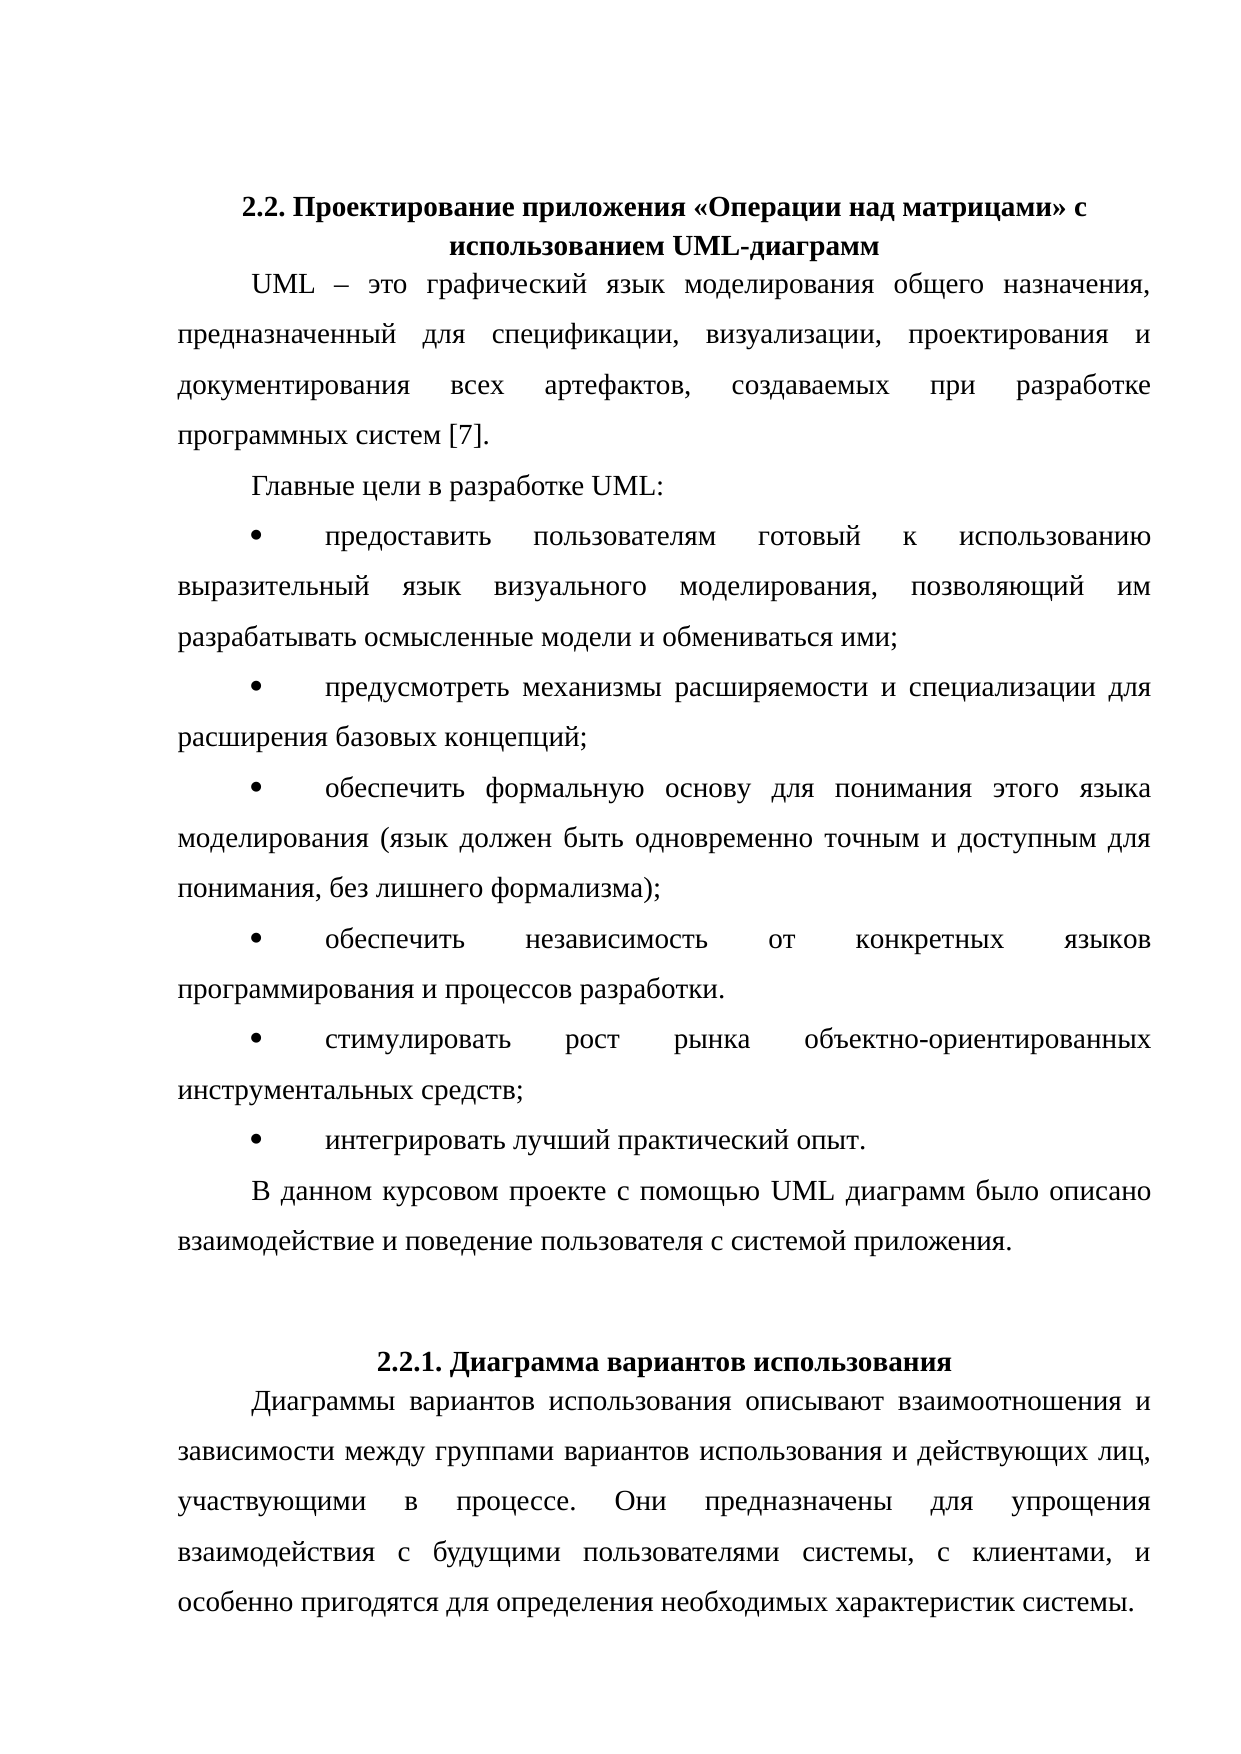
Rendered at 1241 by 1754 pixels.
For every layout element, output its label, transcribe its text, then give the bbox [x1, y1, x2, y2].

list стимулировать рост рынка объектно-ориентированных инструментальных средств; [177, 1021, 1152, 1105]
list обеспечить независимость от конкретных языков программирования и процессов разработки. [177, 921, 1152, 1005]
text Диаграммы вариантов использования описывают взаимоотношения и зависимости между группами вариантов использования и действующих лиц, участвующими в процессе. Они предназначены для упрощения взаимодействия с будущими пользователями системы, с клиентами, и особенно пригодятся для определения необходимых характеристик системы. [177, 1383, 1152, 1618]
text UML – это графический язык моделирования общего назначения, предназначенный для спецификации, визуализации, проектирования и документирования всех артефактов, создаваемых при разработке программных систем [7]. [177, 266, 1152, 451]
list предусмотреть механизмы расширяемости и специализации для расширения базовых концепций; [177, 669, 1152, 753]
subtitle 2.2.1. Диаграмма вариантов использования [177, 1344, 1152, 1378]
text Главные цели в разработке UML: [177, 468, 1152, 501]
subtitle 2.2. Проектирование приложения «Операции над матрицами» с использованием UML-диаграмм [177, 189, 1152, 261]
text В данном курсовом проекте с помощью UML диаграмм было описано взаимодействие и поведение пользователя с системой приложения. [177, 1173, 1152, 1256]
list предоставить пользователям готовый к использованию выразительный язык визуального моделирования, позволяющий им разрабатывать осмысленные модели и обмениваться ими; [177, 518, 1152, 652]
list обеспечить формальную основу для понимания этого языка моделирования (язык должен быть одновременно точным и доступным для понимания, без лишнего формализма); [177, 770, 1152, 904]
list интегрировать лучший практический опыт. [177, 1122, 1152, 1156]
